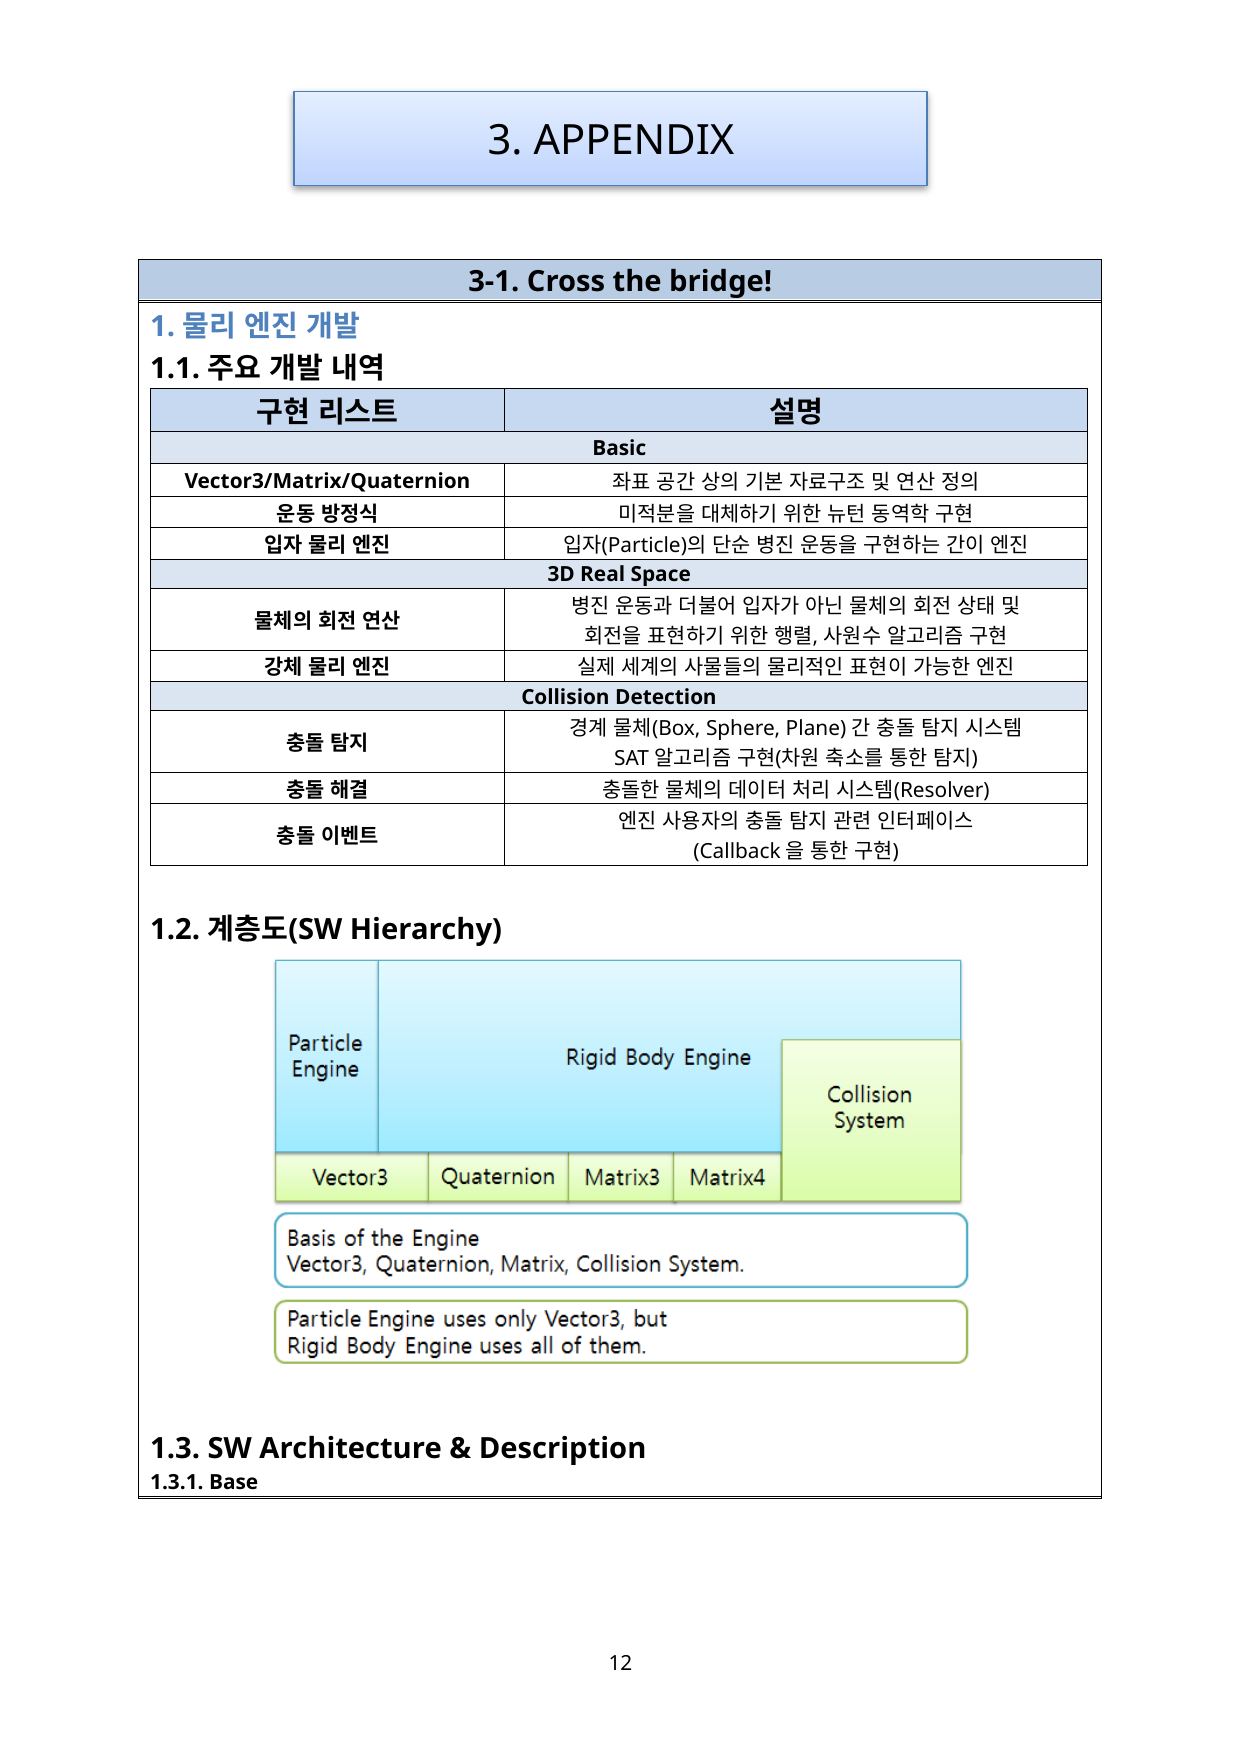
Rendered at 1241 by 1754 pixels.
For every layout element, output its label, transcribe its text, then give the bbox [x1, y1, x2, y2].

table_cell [139, 303, 1101, 1496]
picture [267, 947, 973, 1371]
table_header 3-1. Cross the bridge! [139, 260, 1101, 299]
